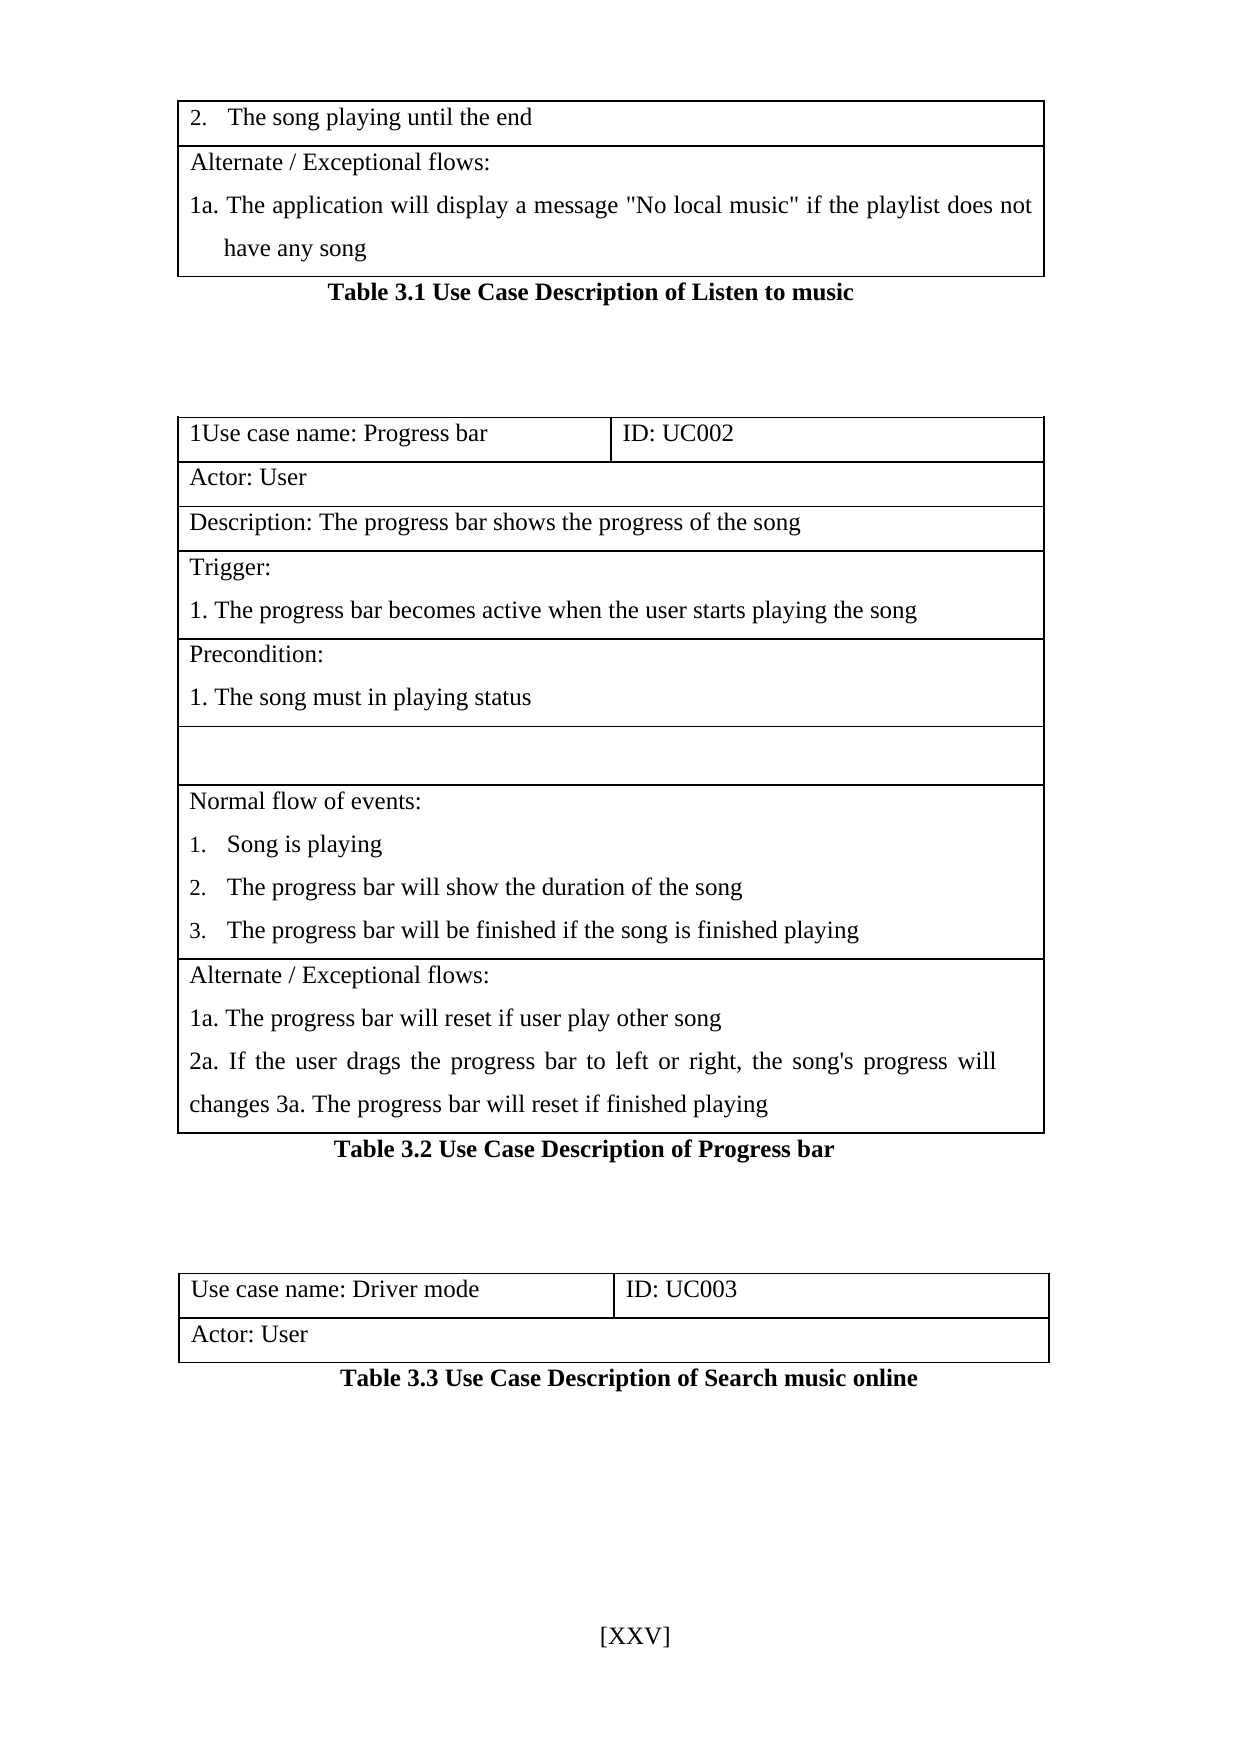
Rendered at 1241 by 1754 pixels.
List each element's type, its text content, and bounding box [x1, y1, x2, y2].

table_cell Description: The progress bar shows the progress of the song [179, 507, 1043, 550]
text Table 3.2 Use Case Description of Progress bar [177, 1134, 862, 1162]
table_header ID: UC002 [612, 418, 1043, 461]
table_cell Alternate / Exceptional flows: 1a. The progress bar will reset if user play other song 2a. If the user drags the progress bar to left or right, the song's progress will changes 3a. The progress bar will reset if finished playing [179, 960, 1043, 1132]
table_cell Actor: User [179, 463, 1043, 506]
table_header Use case name: Driver mode [180, 1274, 613, 1317]
text Table 3.1 Use Case Description of Listen to music [177, 277, 886, 306]
table_cell Actor: User [180, 1319, 1048, 1362]
table_cell Trigger: 1. The progress bar becomes active when the user starts playing the song [179, 552, 1043, 638]
table_cell Normal flow of events: Song is playing The progress bar will show the duration of the song The progress bar will be finished if the song is finished playing [179, 786, 1043, 958]
table_cell [179, 727, 1043, 784]
table_cell Alternate / Exceptional flows: 1a. The application will display a message "No local music" if the playlist does not have any song [179, 147, 1043, 276]
text Table 3.3 Use Case Description of Search music online [177, 1363, 1000, 1392]
table_header 1Use case name: Progress bar [179, 418, 610, 461]
table_header ID: UC003 [615, 1274, 1048, 1317]
table_cell Precondition: 1. The song must in playing status [179, 640, 1043, 726]
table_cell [179, 102, 1043, 145]
